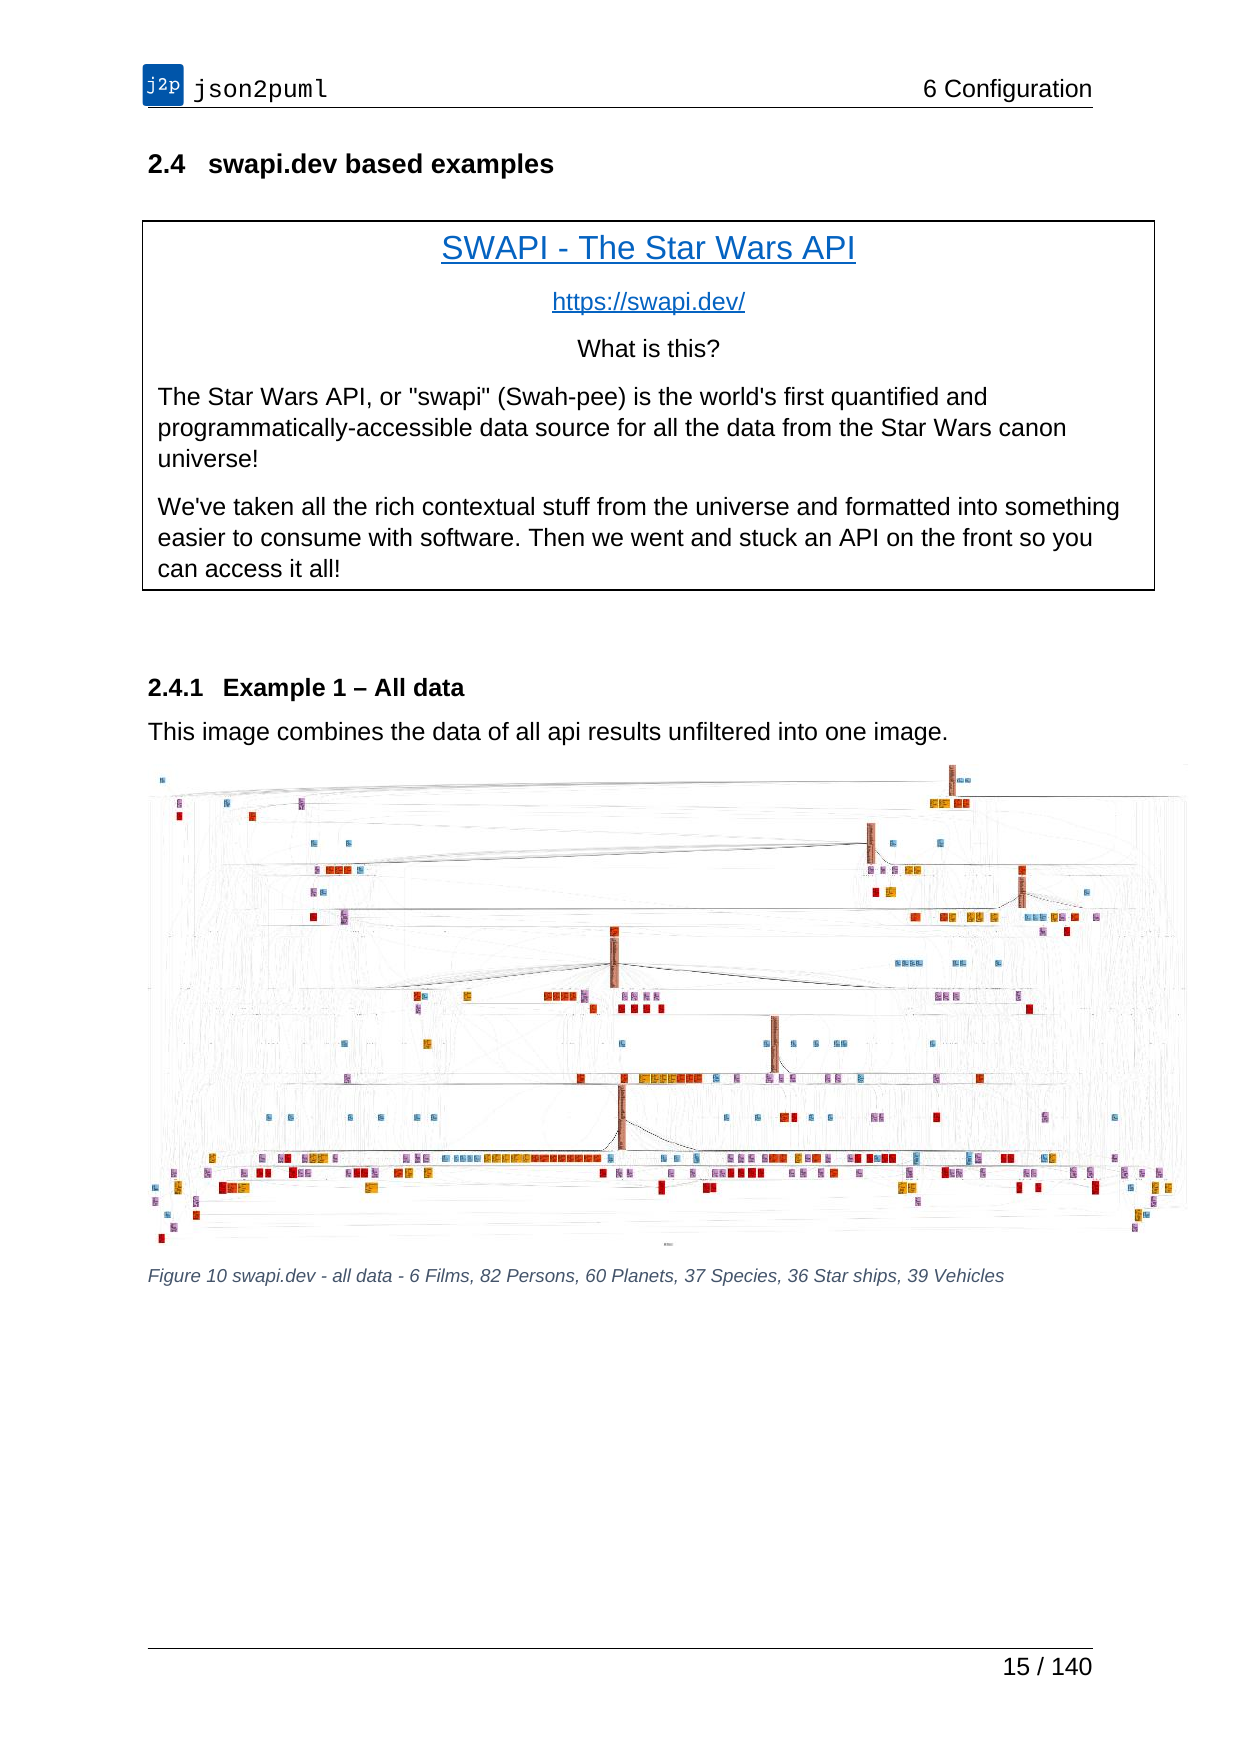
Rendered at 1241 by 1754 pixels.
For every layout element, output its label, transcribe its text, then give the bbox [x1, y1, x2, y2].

text Figure 10 swapi.dev - all data - 6 Films, 82 Persons, 60 Planets, 37 Species, 36 Star ships, 39 Vehicles [148, 1264, 1093, 1286]
subtitle Example 1 – All data [148, 673, 1093, 702]
picture [147, 764, 1189, 1246]
subtitle swapi.dev based examples [148, 148, 1093, 179]
text This image combines the data of all api results unfiltered into one image. [148, 717, 1093, 745]
picture [142, 64, 184, 106]
